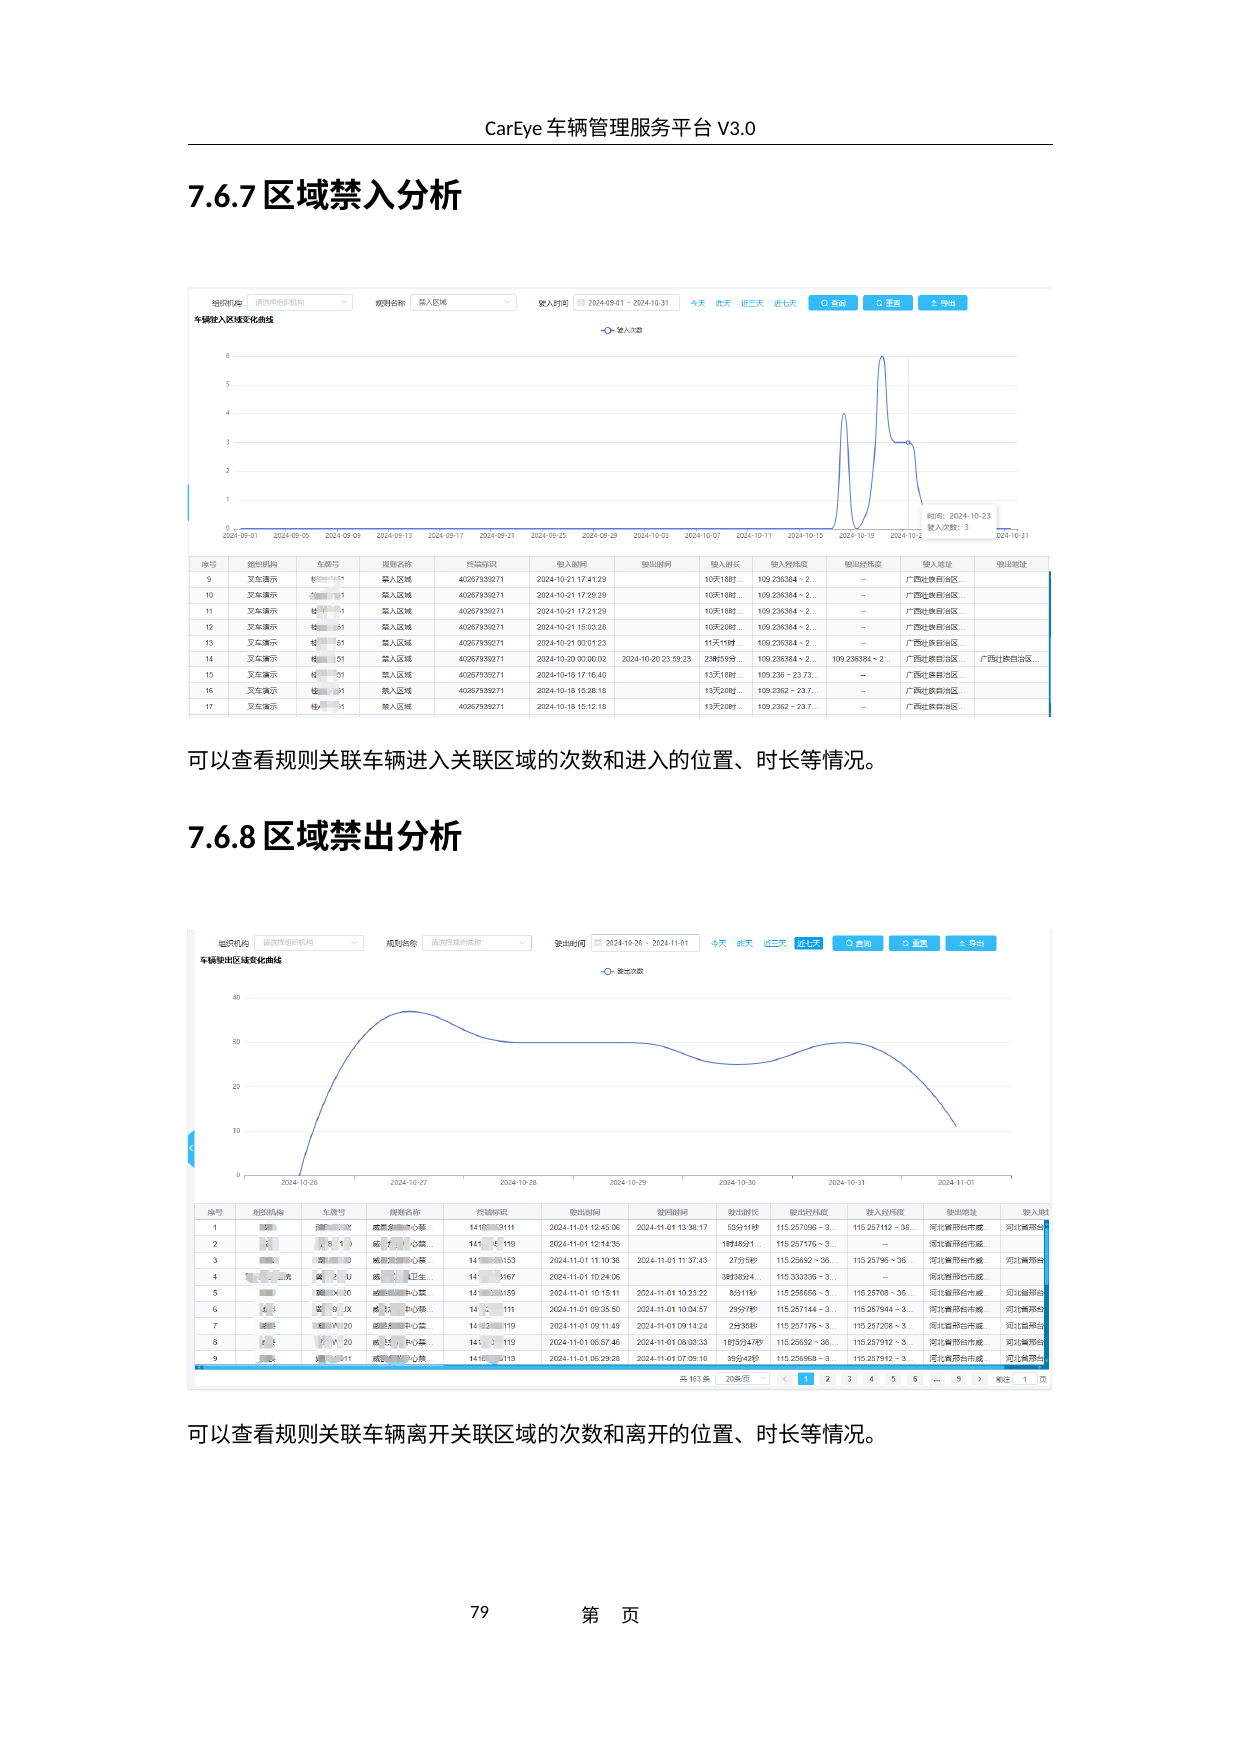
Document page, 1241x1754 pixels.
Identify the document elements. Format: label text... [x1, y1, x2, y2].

subtitle 区域禁入分析 [187, 160, 1053, 225]
text 可以查看规则关联车辆离开关联区域的次数和离开的位置、时长等情况。 [187, 1417, 1053, 1449]
picture [187, 287, 1051, 719]
picture [187, 929, 1053, 1391]
text 可以查看规则关联车辆进入关联区域的次数和进入的位置、时长等情况。 [187, 742, 1053, 775]
subtitle 区域禁出分析 [187, 802, 1053, 867]
